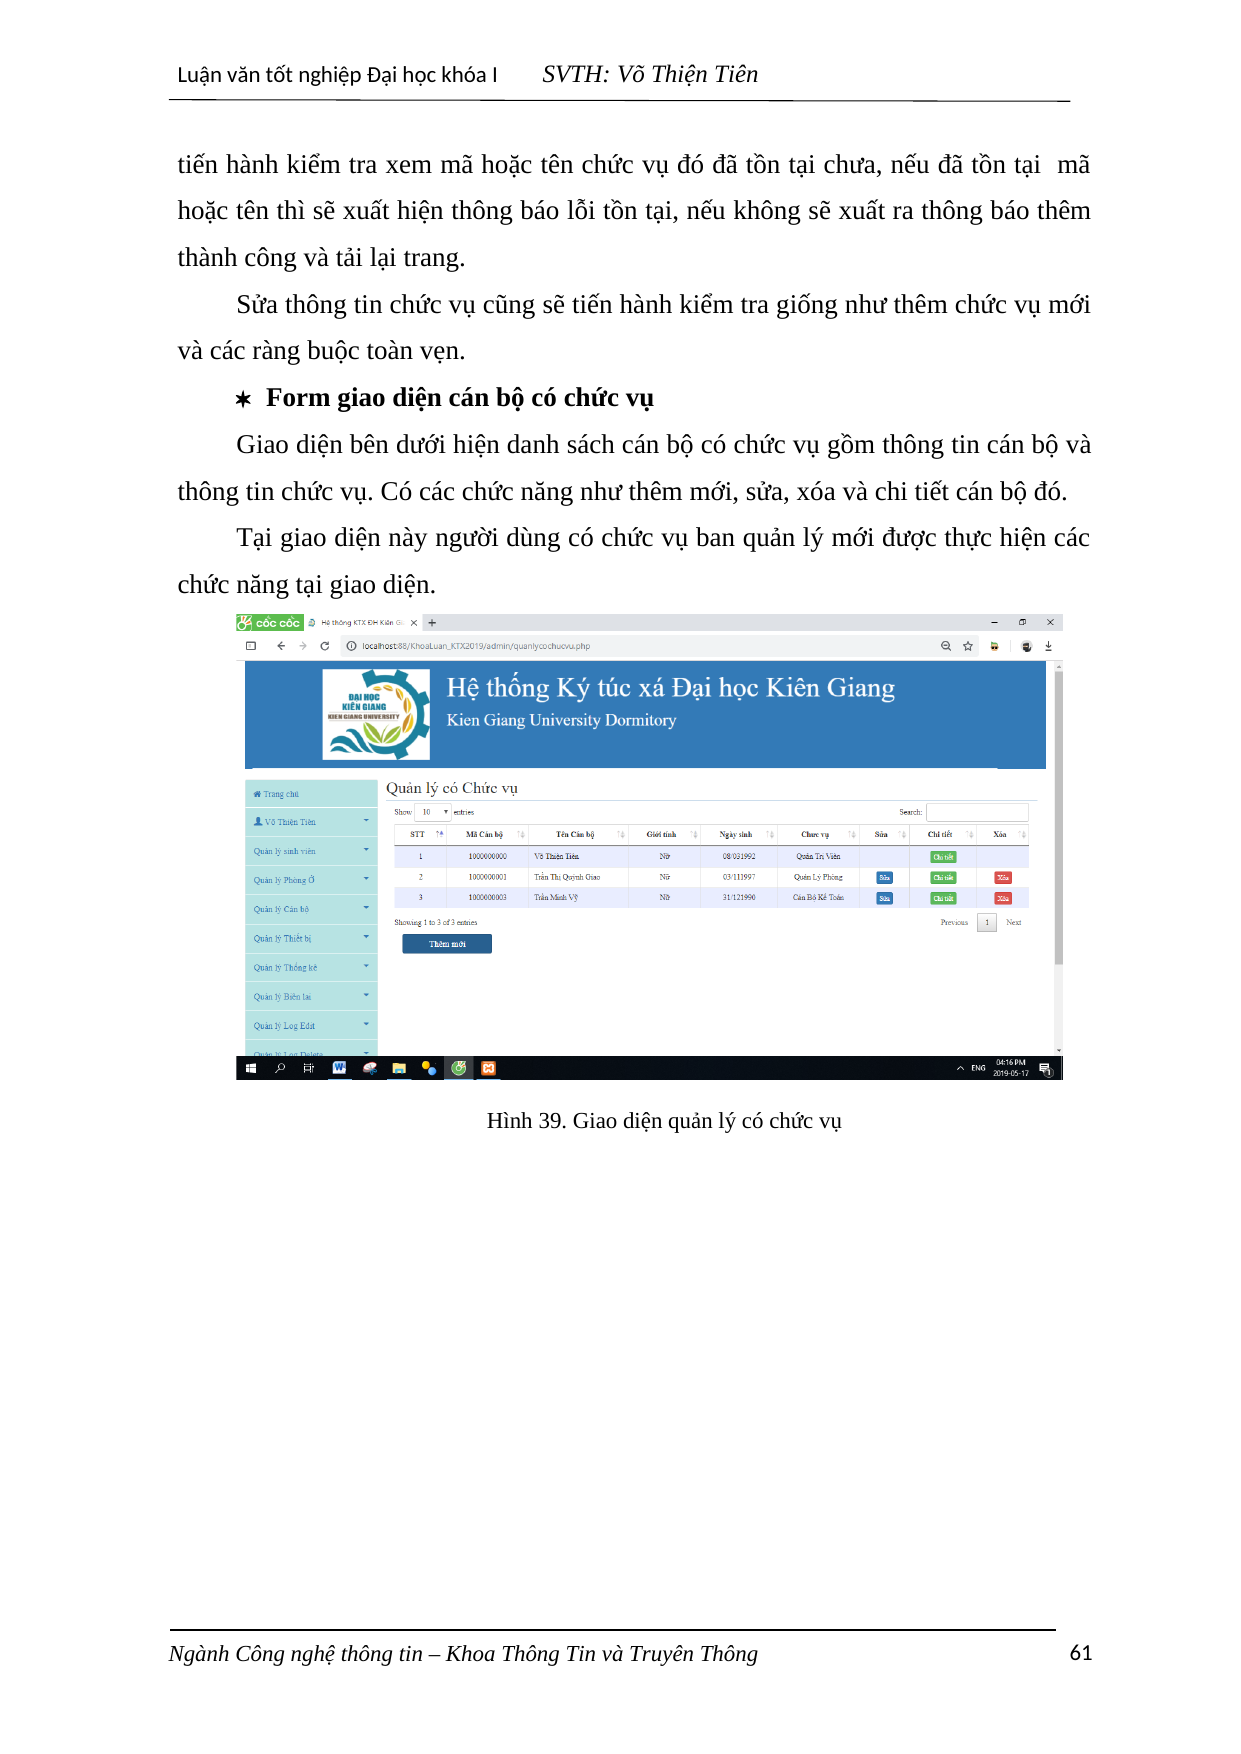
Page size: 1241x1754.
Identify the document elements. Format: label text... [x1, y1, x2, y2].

picture [236, 614, 1063, 1080]
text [177, 148, 1092, 272]
text Giao diện bên dưới hiện danh sách cán bộ có chức vụ gồm thông tin cán bộ và thông tin chức vụ. Có các chức năng như thêm mới, sửa, xóa và chi tiết cán bộ đó. [177, 428, 1092, 506]
text Tại giao diện này người dùng có chức vụ ban quản lý mới được thực hiện các chức năng tại giao diện. [177, 521, 1092, 599]
text Sửa thông tin chức vụ cũng sẽ tiến hành kiểm tra giống như thêm chức vụ mới và các ràng buộc toàn vẹn. [177, 288, 1092, 366]
text Hình 39. Giao diện quản lý có chức vụ [236, 1107, 1092, 1134]
list Form giao diện cán bộ có chức vụ [177, 381, 1092, 412]
